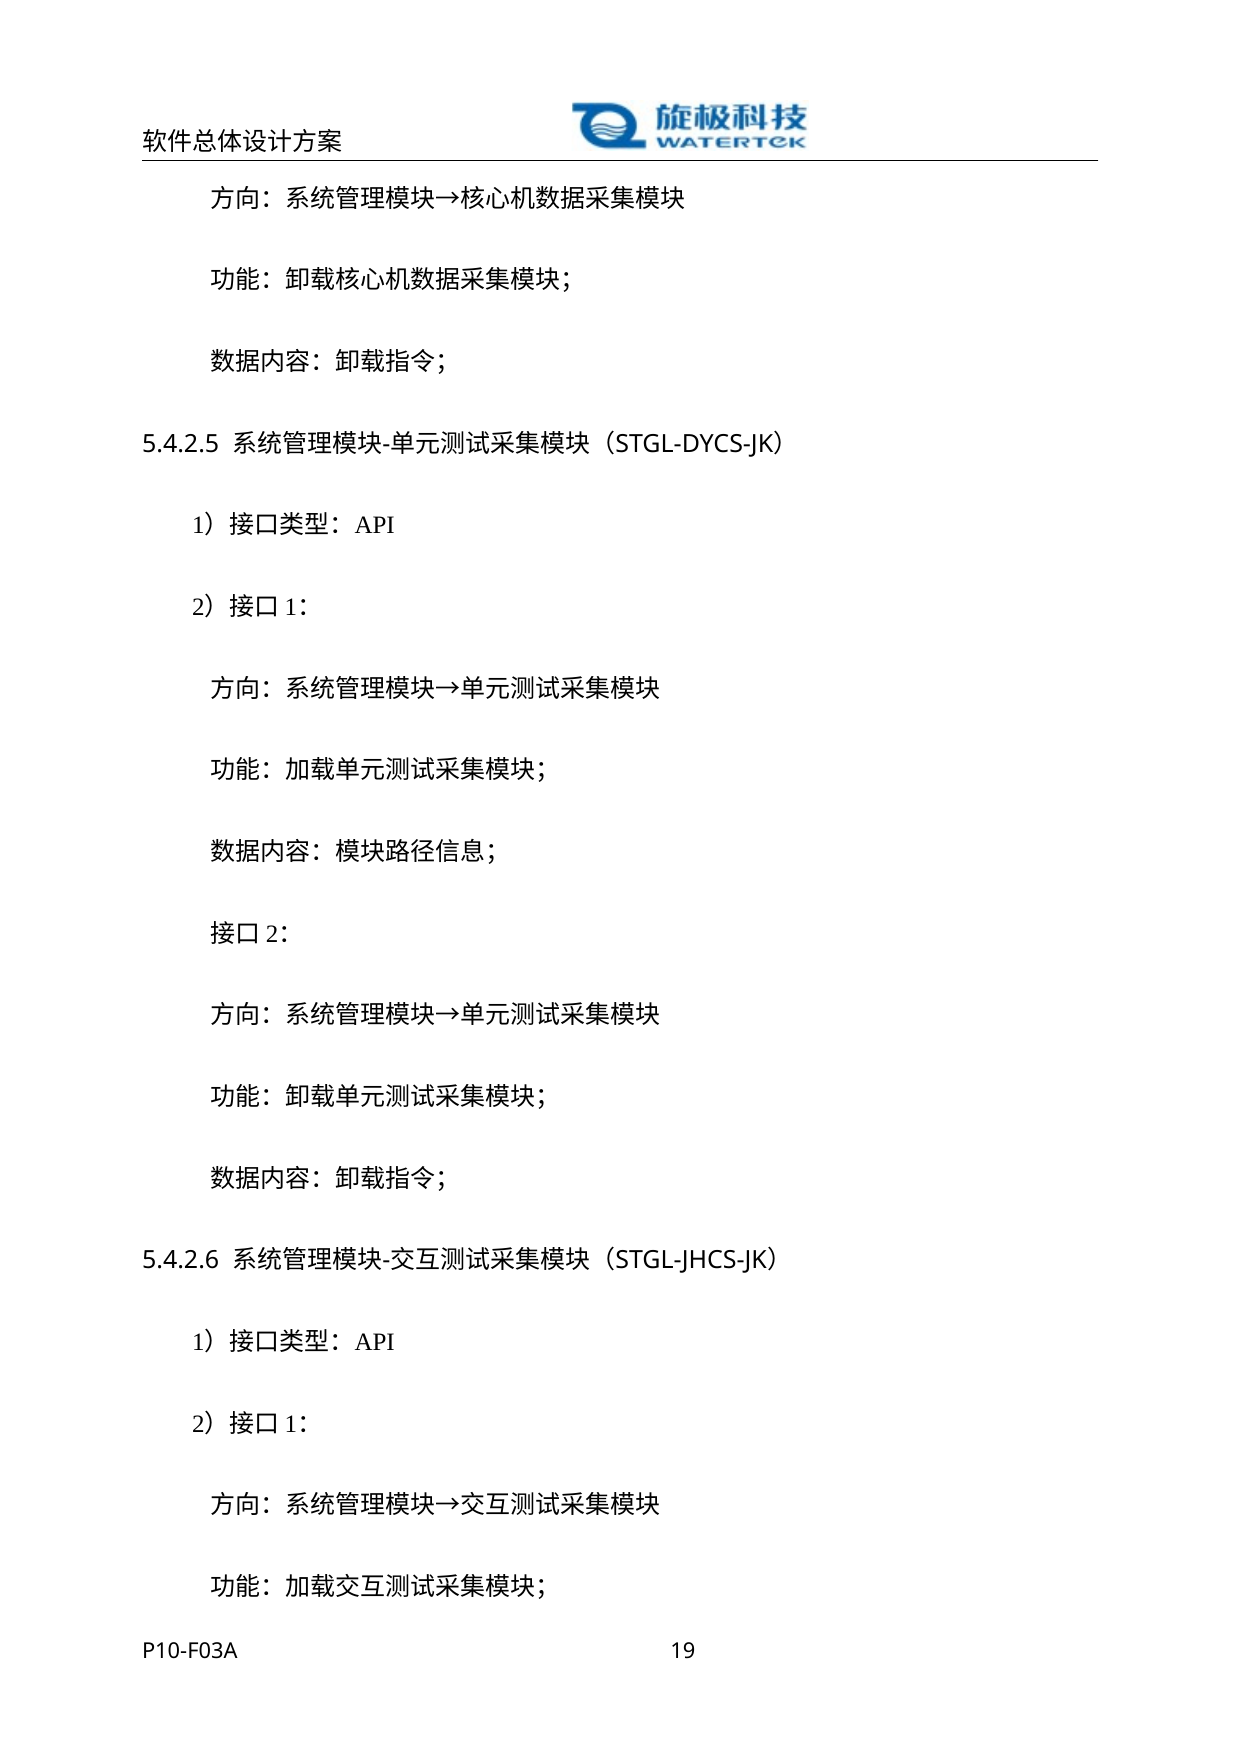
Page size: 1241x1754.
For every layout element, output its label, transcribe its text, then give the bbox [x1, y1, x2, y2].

list 接口1： [142, 571, 1098, 638]
picture [571, 100, 810, 151]
text 功能：卸载核心机数据采集模块； [142, 244, 1098, 312]
text 功能：加载单元测试采集模块； [142, 734, 1098, 802]
list 接口1： [142, 1387, 1098, 1455]
subtitle 系统管理模块-交互测试采集模块（STGL-JHCS-JK） [142, 1224, 1098, 1292]
subtitle 系统管理模块-单元测试采集模块（STGL-DYCS-JK） [142, 407, 1098, 475]
text 功能：卸载单元测试采集模块； [142, 1061, 1098, 1128]
text 功能：加载交互测试采集模块； [142, 1551, 1098, 1618]
text 数据内容：卸载指令； [142, 1142, 1098, 1210]
text 方向：系统管理模块→单元测试采集模块 [142, 979, 1098, 1047]
text 数据内容：卸载指令； [142, 326, 1098, 393]
text 方向：系统管理模块→交互测试采集模块 [142, 1469, 1098, 1537]
text 数据内容：模块路径信息； [142, 816, 1098, 883]
list 接口类型：API [142, 489, 1098, 557]
text 接口2： [142, 897, 1098, 965]
list 接口类型：API [142, 1306, 1098, 1373]
text 方向：系统管理模块→核心机数据采集模块 [142, 162, 1098, 230]
text 方向：系统管理模块→单元测试采集模块 [142, 652, 1098, 720]
